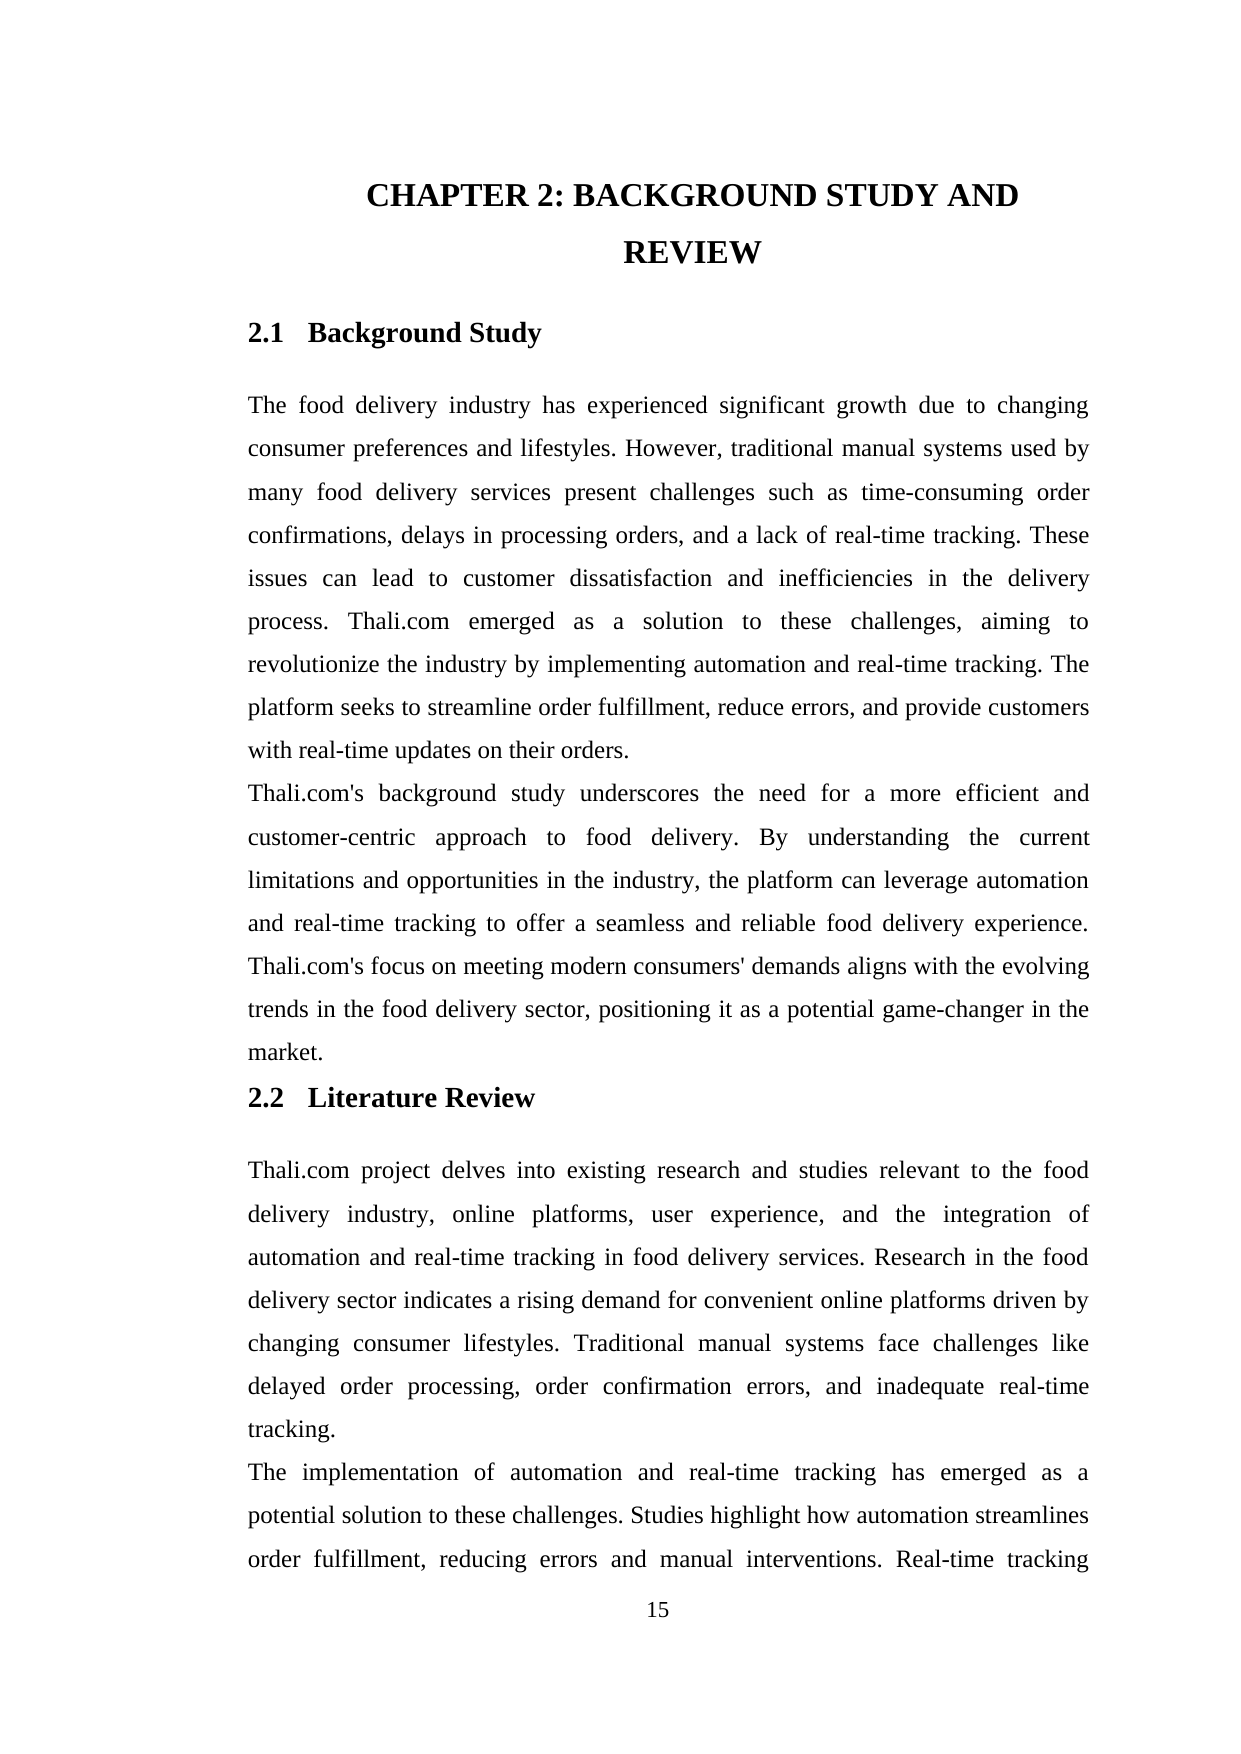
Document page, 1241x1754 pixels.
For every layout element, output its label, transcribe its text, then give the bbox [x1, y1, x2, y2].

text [248, 1457, 1090, 1572]
text The food delivery industry has experienced significant growth due to changing consumer preferences and lifestyles. However, traditional manual systems used by many food delivery services present challenges such as time-consuming order confirmations, delays in processing orders, and a lack of real-time tracking. These issues can lead to customer dissatisfaction and inefficiencies in the delivery process. Thali.com emerged as a solution to these challenges, aiming to revolutionize the industry by implementing automation and real-time tracking. The platform seeks to streamline order fulfillment, reduce errors, and provide customers with real-time updates on their orders. [248, 390, 1090, 764]
subtitle Background Study [248, 315, 1090, 348]
text Thali.com project delves into existing research and studies relevant to the food delivery industry, online platforms, user experience, and the integration of automation and real-time tracking in food delivery services. Research in the food delivery sector indicates a rising demand for convenient online platforms driven by changing consumer lifestyles. Traditional manual systems face challenges like delayed order processing, order confirmation errors, and inadequate real-time tracking. [248, 1156, 1090, 1443]
subtitle Literature Review [248, 1080, 1090, 1114]
subtitle CHAPTER 2: BACKGROUND STUDY AND REVIEW [295, 175, 1090, 271]
text Thali.com's background study underscores the need for a more efficient and customer-centric approach to food delivery. By understanding the current limitations and opportunities in the industry, the platform can leverage automation and real-time tracking to offer a seamless and reliable food delivery experience. Thali.com's focus on meeting modern consumers' demands aligns with the evolving trends in the food delivery sector, positioning it as a potential game-changer in the market. [248, 778, 1090, 1066]
